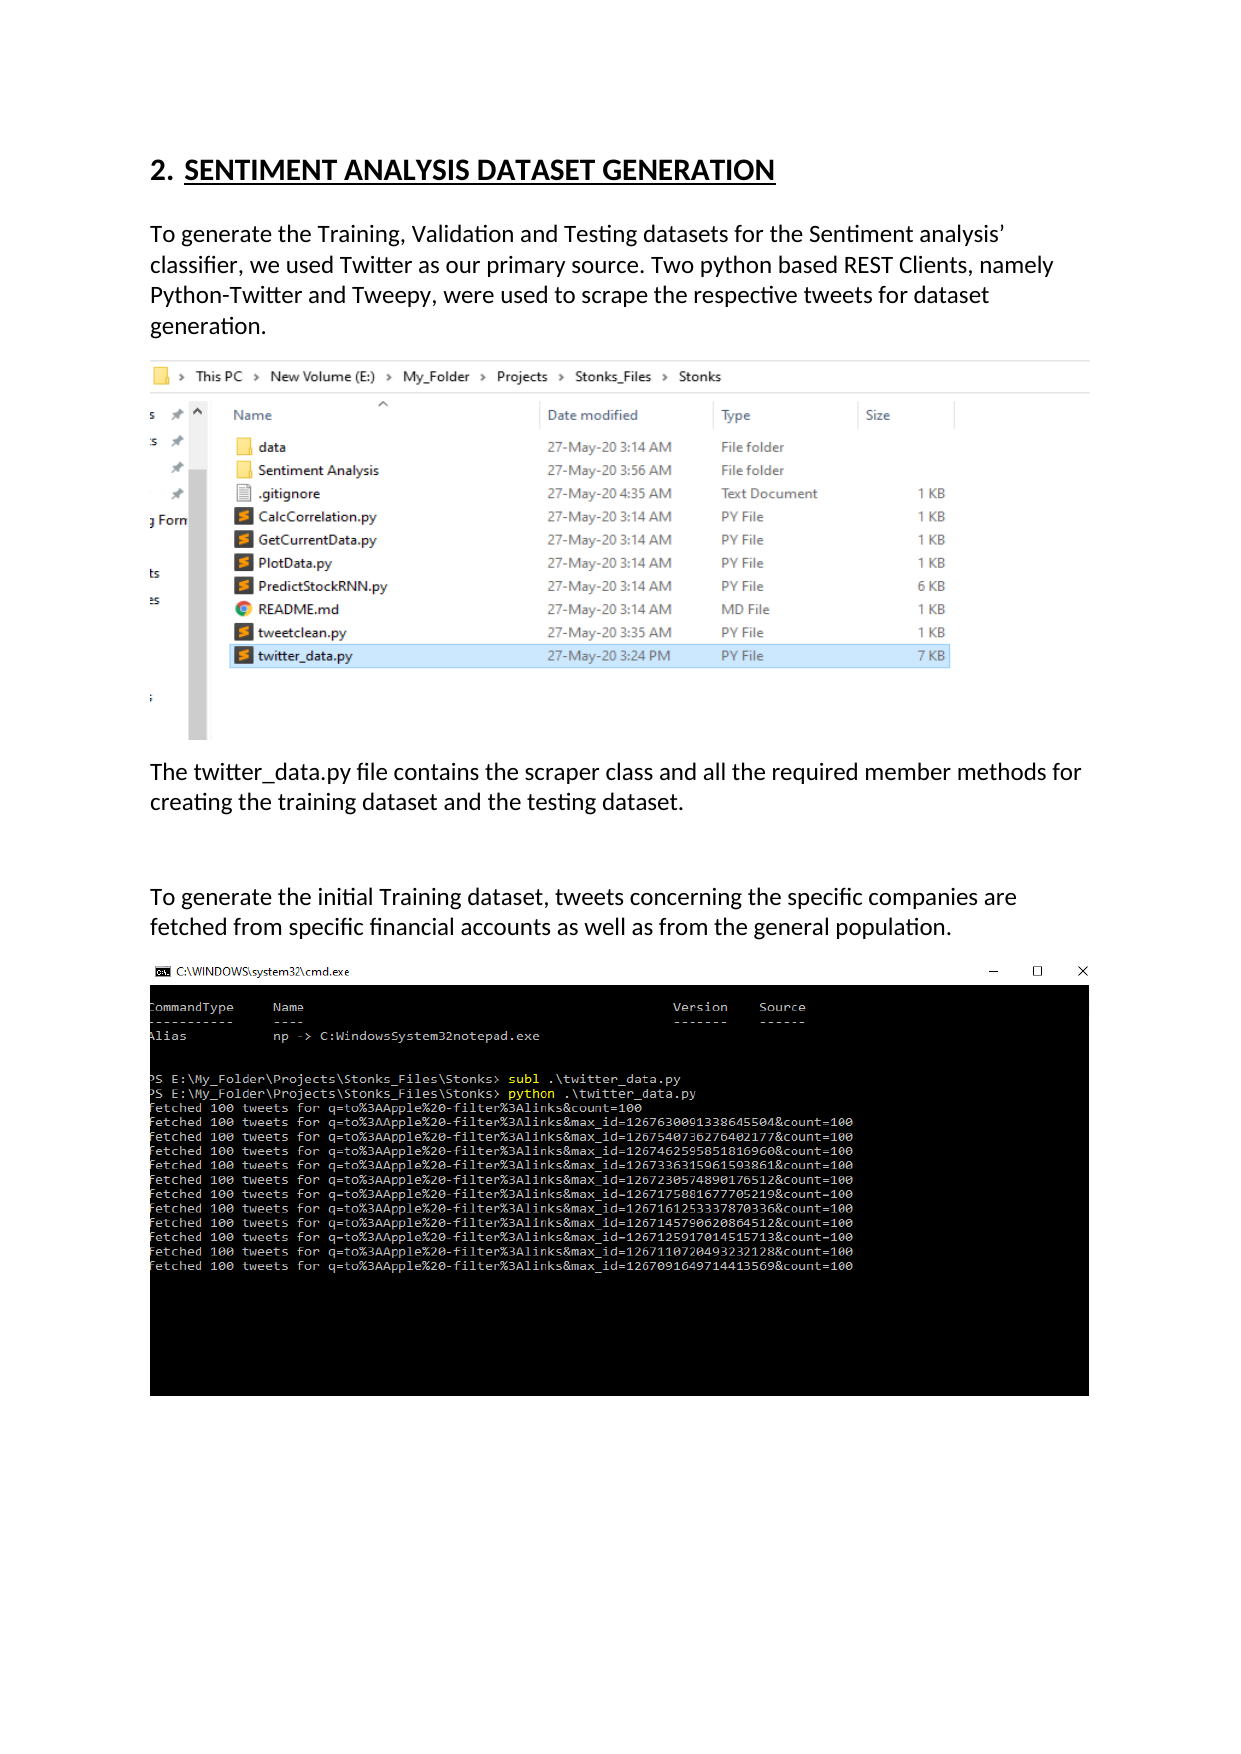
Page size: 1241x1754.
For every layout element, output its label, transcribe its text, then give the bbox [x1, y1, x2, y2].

picture [150, 958, 1090, 1396]
picture [150, 357, 1090, 740]
text To generate the initial Training dataset, tweets concerning the specific companies are fetched from specific financial accounts as well as from the general population. [150, 881, 1090, 942]
text To generate the Training, Validation and Testing datasets for the Sentiment analysis’ classifier, we used Twitter as our primary source. Two python based REST Clients, namely Python-Twitter and Tweepy, were used to scrape the respective tweets for dataset generation. [150, 219, 1090, 341]
text The twitter_data.py file contains the scraper class and all the required member methods for creating the training dataset and the testing dataset. [150, 756, 1090, 817]
list SENTIMENT ANALYSIS DATASET GENERATION [150, 150, 1090, 188]
